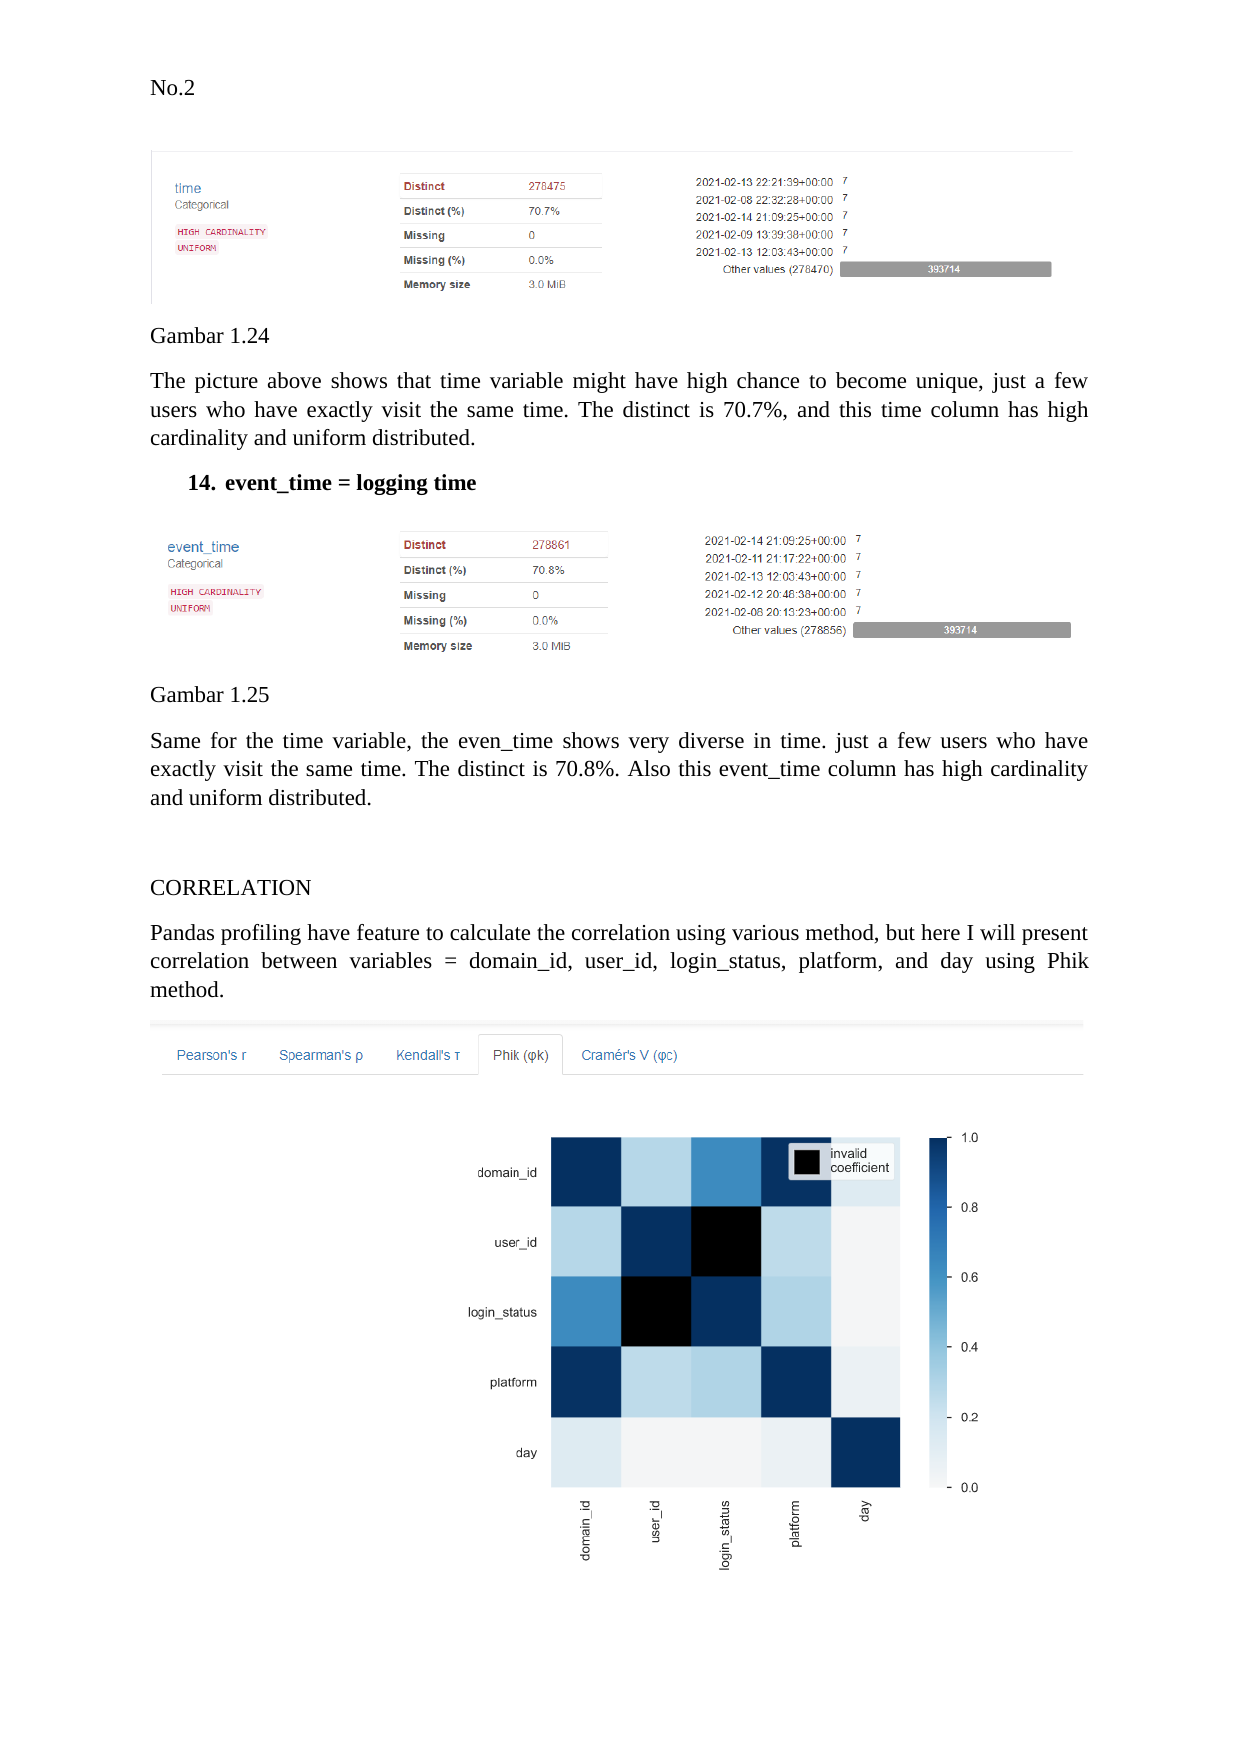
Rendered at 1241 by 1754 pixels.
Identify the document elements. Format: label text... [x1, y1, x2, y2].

picture [150, 1020, 1084, 1593]
text Pandas profiling have feature to calculate the correlation using various method, but here I will present correlation between variables = domain_id, user_id, login_status, platform, and day using Phik method. [150, 919, 1090, 1002]
text Same for the time variable, the even_time shows very diverse in time. just a few users who have exactly visit the same time. The distinct is 70.8%. Also this event_time column has high cardinality and uniform distributed. [150, 727, 1090, 810]
text CORRELATION [150, 874, 1090, 900]
text Gambar 1.24 [150, 322, 1090, 348]
list event_time = logging time [187, 469, 1090, 496]
text The picture above shows that time variable might have high chance to become unique, just a few users who have exactly visit the same time. The distinct is 70.7%, and this time column has high cardinality and uniform distributed. [150, 367, 1090, 450]
text Gambar 1.25 [150, 682, 1090, 708]
picture [150, 150, 1073, 304]
picture [150, 514, 1093, 663]
